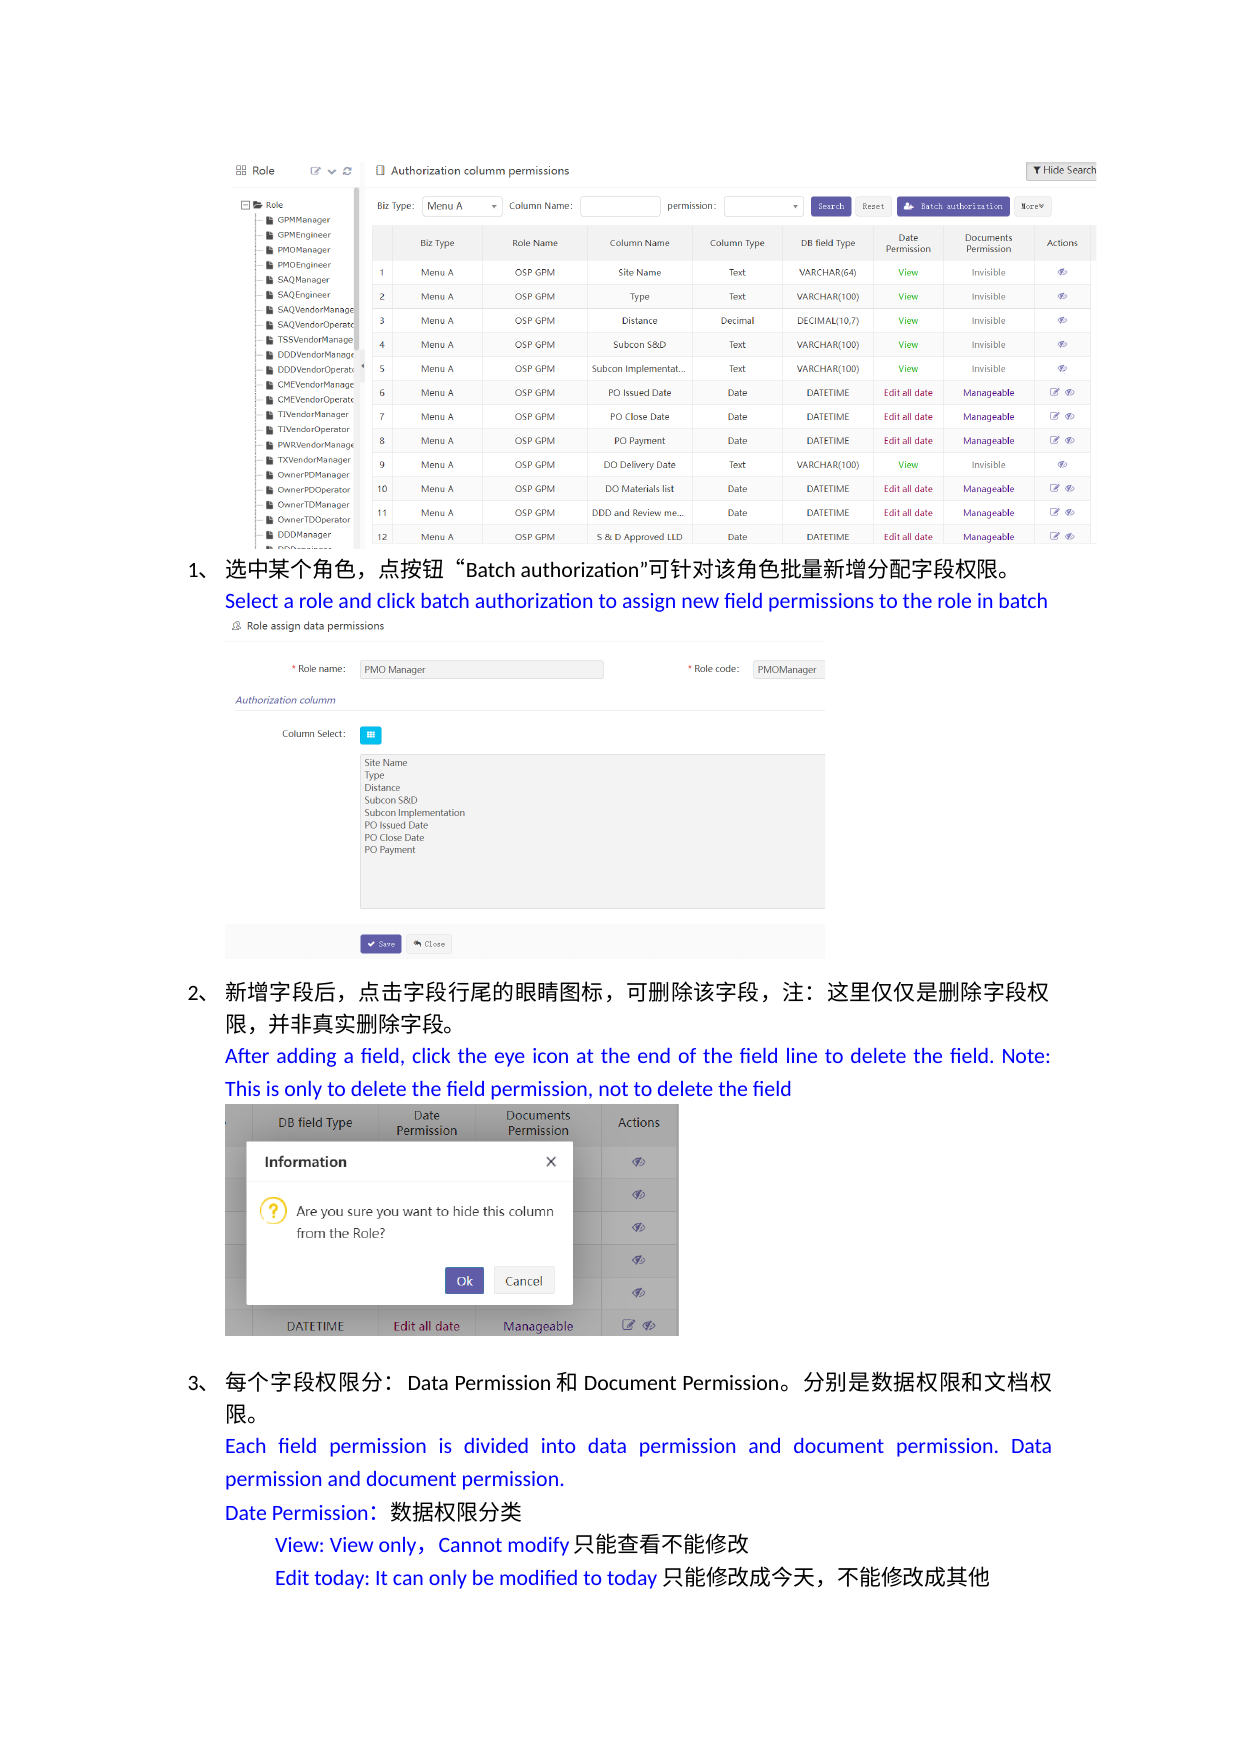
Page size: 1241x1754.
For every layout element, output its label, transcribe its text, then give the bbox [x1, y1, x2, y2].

list Select a role and click batch authorization to assign new field permissions to the role in batch [225, 584, 1053, 617]
list 选中某个角色，点按钮“Batch authorization”可针对该角色批量新增分配字段权限。 [187, 552, 1053, 584]
list After adding a field, click the eye icon at the end of the field line to delete the field. Note: This is only to delete the field permission, not to delete the field [225, 1039, 1053, 1104]
list View: View only，Cannot modify只能查看不能修改 [269, 1527, 1053, 1559]
list Edit today: It can only be modified to today 只能修改成今天，不能修改成其他 [269, 1559, 1053, 1592]
list 每个字段权限分：Data Permission和Document Permission。分别是数据权限和文档权限。 [187, 1364, 1053, 1429]
picture [225, 617, 826, 959]
picture [231, 162, 1097, 549]
list Each field permission is divided into data permission and document permission. Data permission and document permission. [225, 1429, 1053, 1494]
picture [225, 1104, 679, 1336]
list 新增字段后，点击字段行尾的眼睛图标，可删除该字段，注：这里仅仅是删除字段权限，并非真实删除字段。 [187, 974, 1053, 1039]
list Date Permission：数据权限分类 [225, 1494, 1053, 1527]
